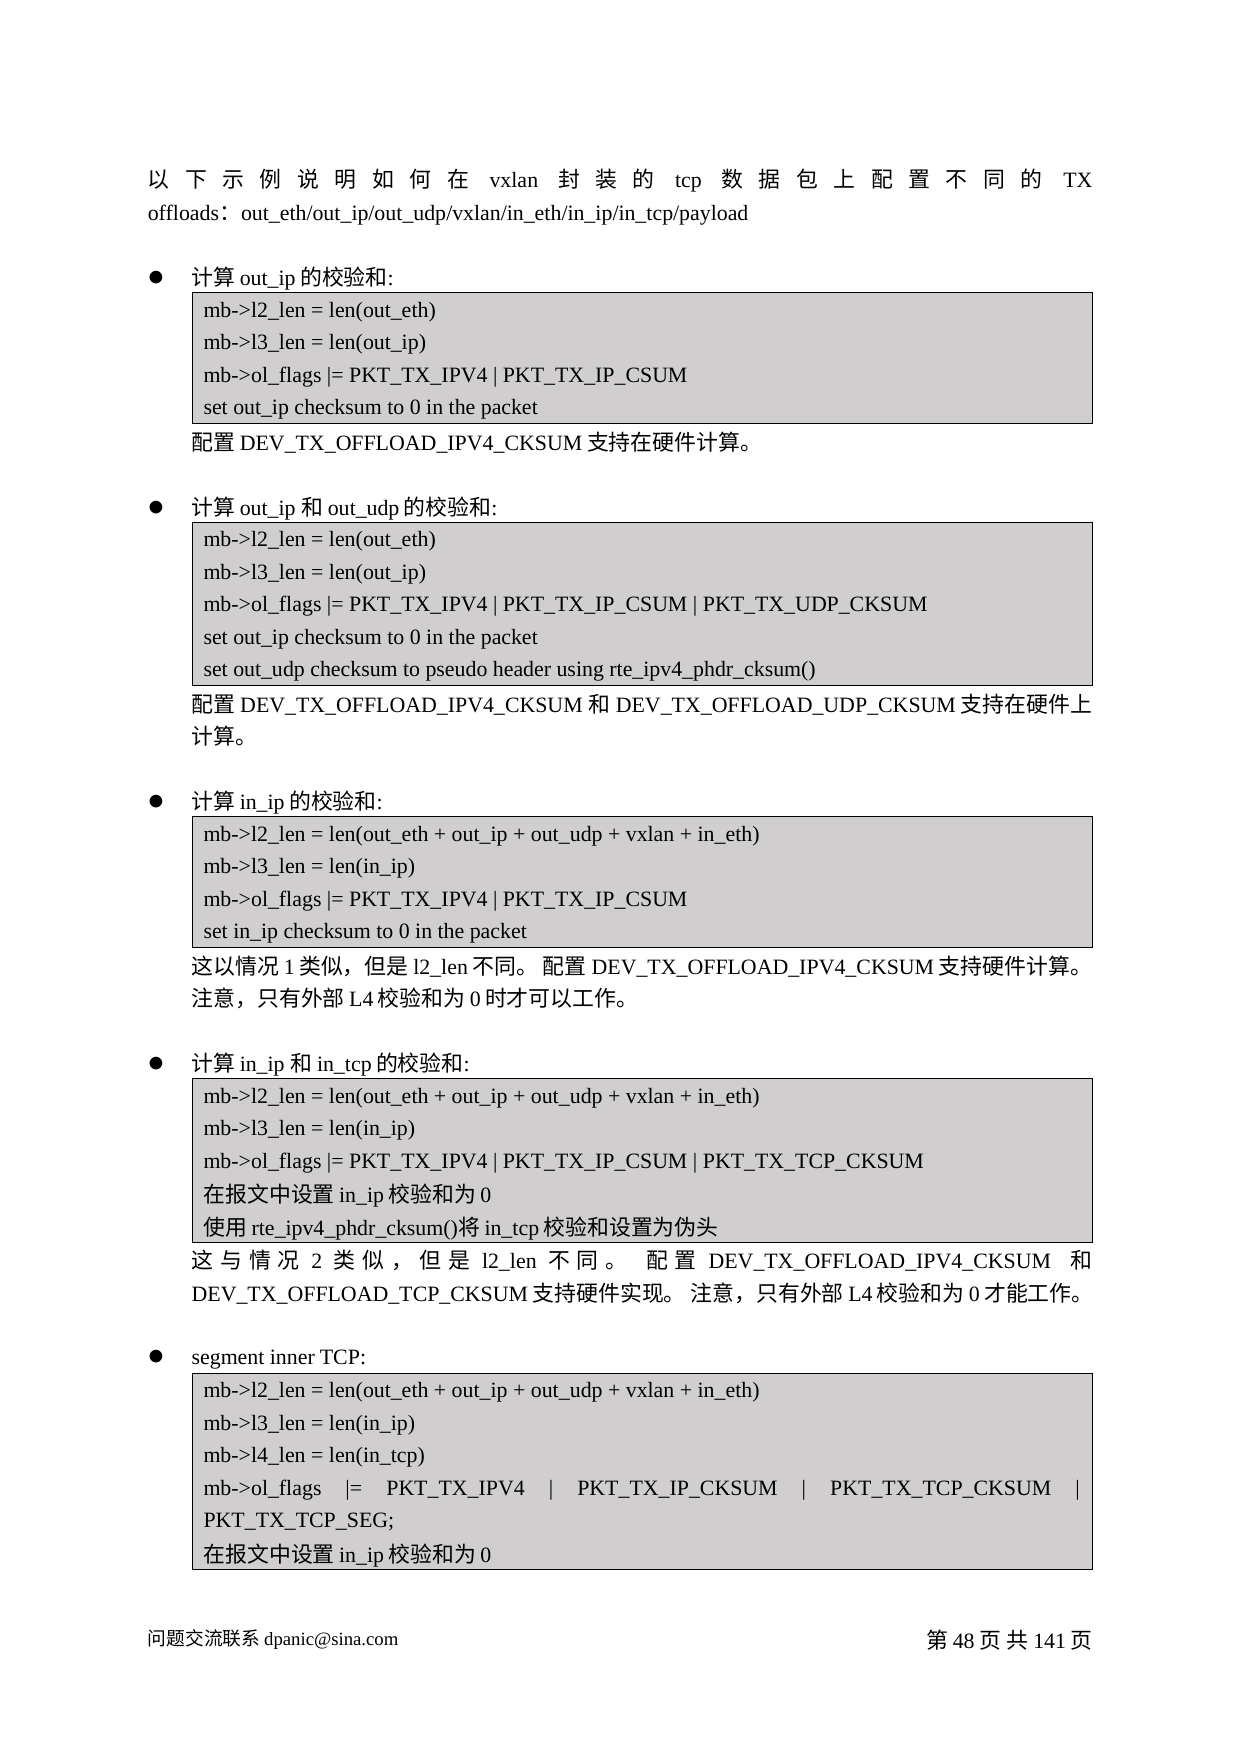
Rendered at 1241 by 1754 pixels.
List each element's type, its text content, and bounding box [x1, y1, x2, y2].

list segment inner TCP: [148, 1340, 1092, 1373]
list 计算in_ip的校验和: [148, 784, 1092, 816]
table_header mb->l2_len = len(out_eth + out_ip + out_udp + vxlan + in_eth) mb->l3_len = len(in_ip) mb->ol_flags |= PKT_TX_IPV4 | PKT_TX_IP_CSUM | PKT_TX_TCP_CKSUM 在报文中设置in_ip校验和为0 使用rte_ipv4_phdr_cksum()将in_tcp校验和设置为伪头 [193, 1079, 1092, 1242]
text 配置DEV_TX_OFFLOAD_IPV4_CKSUM支持在硬件计算。 [148, 424, 1092, 457]
text 配置DEV_TX_OFFLOAD_IPV4_CKSUM 和 DEV_TX_OFFLOAD_UDP_CKSUM支持在硬件上计算。 [191, 686, 1092, 751]
table_header mb->l2_len = len(out_eth) mb->l3_len = len(out_ip) mb->ol_flags |= PKT_TX_IPV4 | PKT_TX_IP_CSUM | PKT_TX_UDP_CKSUM set out_ip checksum to 0 in the packet set out_udp checksum to pseudo header using rte_ipv4_phdr_cksum() [193, 523, 1092, 685]
text 这与情况2类似，但是l2_len不同。 配置DEV_TX_OFFLOAD_IPV4_CKSUM 和 DEV_TX_OFFLOAD_TCP_CKSUM支持硬件实现。 注意，只有外部L4校验和为0才能工作。 [191, 1243, 1092, 1308]
text 这以情况1类似，但是l2_len不同。 配置DEV_TX_OFFLOAD_IPV4_CKSUM支持硬件计算。 注意，只有外部L4校验和为0时才可以工作。 [191, 948, 1092, 1013]
list 计算out_ip 和 out_udp的校验和: [148, 489, 1092, 522]
text 以下示例说明如何在vxlan封装的tcp数据包上配置不同的TX offloads：out_eth/out_ip/out_udp/vxlan/in_eth/in_ip/in_tcp/payload [148, 162, 1092, 227]
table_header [193, 1374, 1092, 1569]
list 计算in_ip 和 in_tcp的校验和: [148, 1046, 1092, 1078]
table_header mb->l2_len = len(out_eth) mb->l3_len = len(out_ip) mb->ol_flags |= PKT_TX_IPV4 | PKT_TX_IP_CSUM set out_ip checksum to 0 in the packet [193, 293, 1092, 423]
table_header mb->l2_len = len(out_eth + out_ip + out_udp + vxlan + in_eth) mb->l3_len = len(in_ip) mb->ol_flags |= PKT_TX_IPV4 | PKT_TX_IP_CSUM set in_ip checksum to 0 in the packet [193, 817, 1092, 947]
list 计算out_ip的校验和: [148, 259, 1092, 292]
